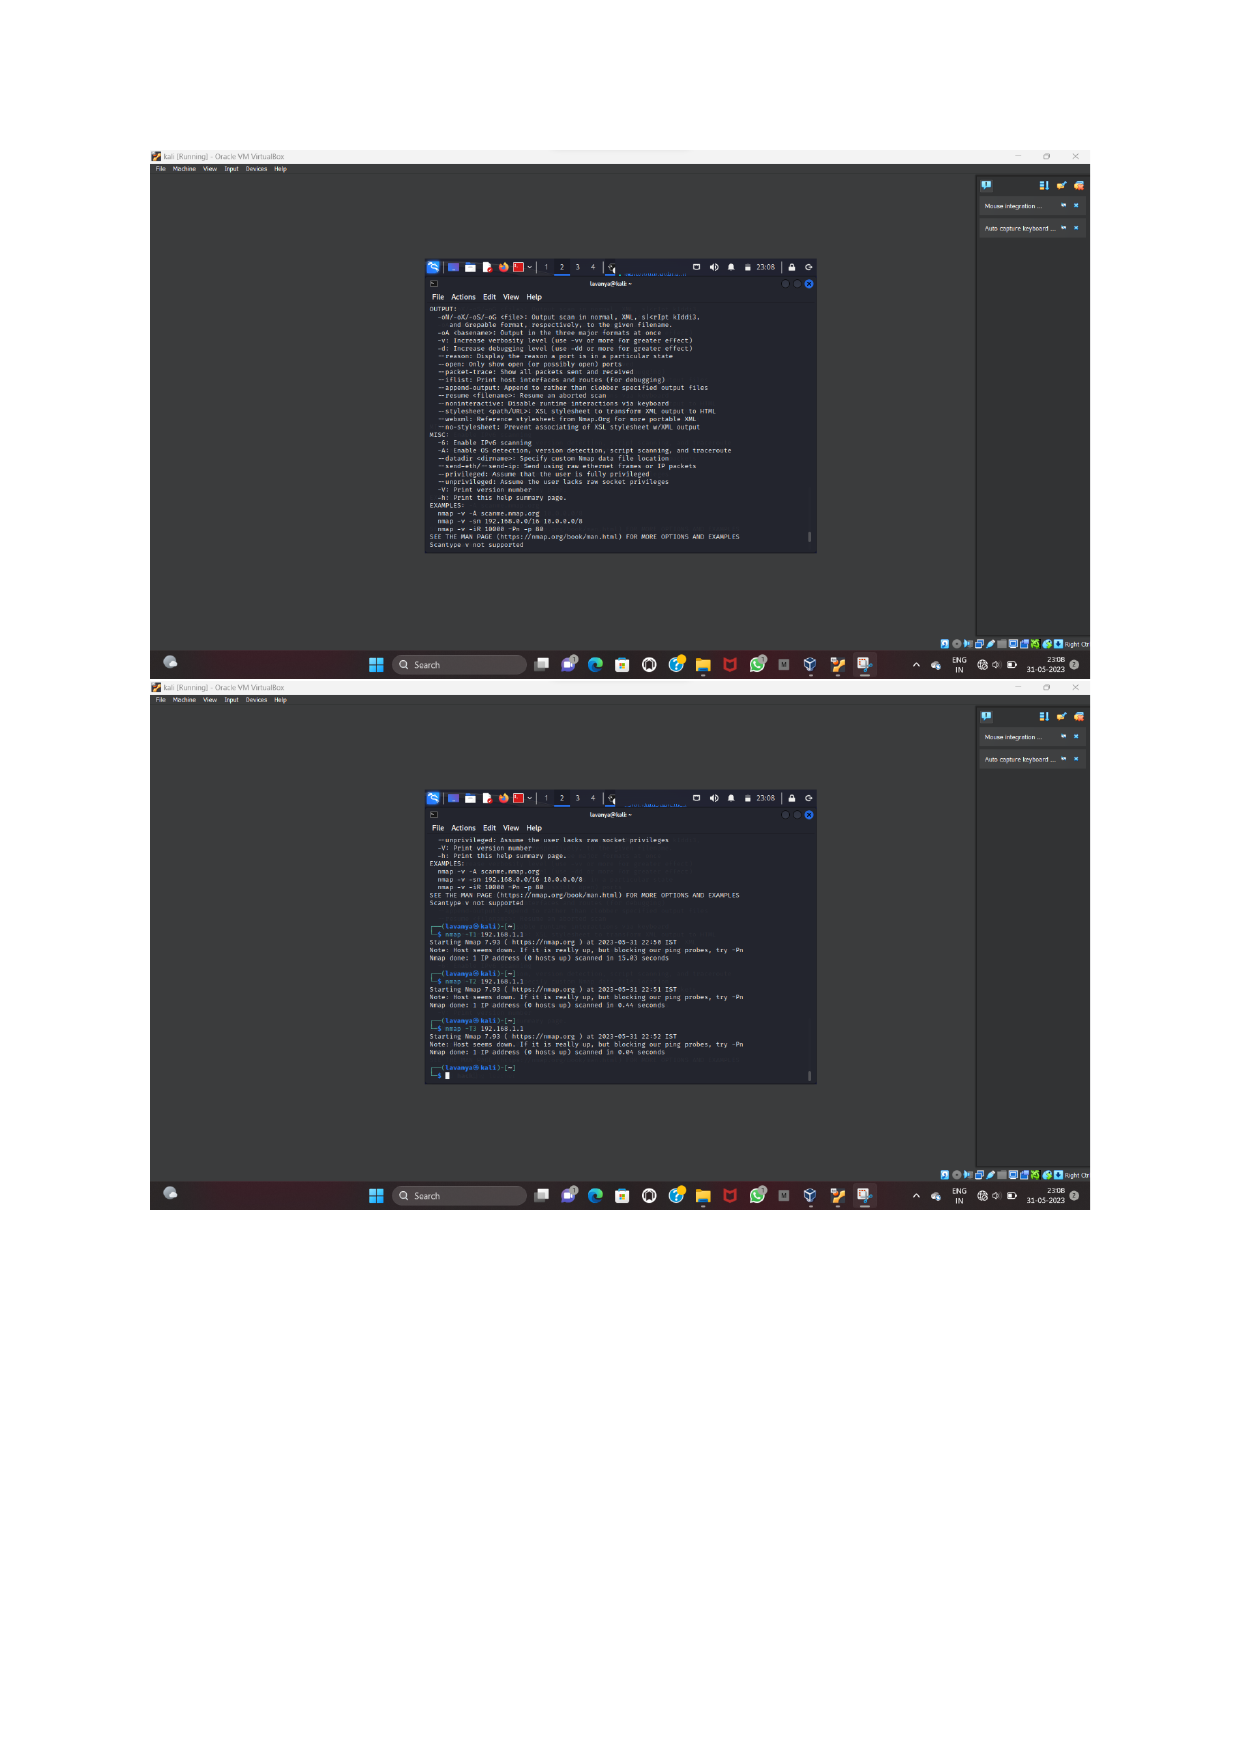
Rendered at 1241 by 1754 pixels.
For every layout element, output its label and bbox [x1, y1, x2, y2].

picture [150, 150, 1091, 679]
picture [150, 681, 1091, 1210]
